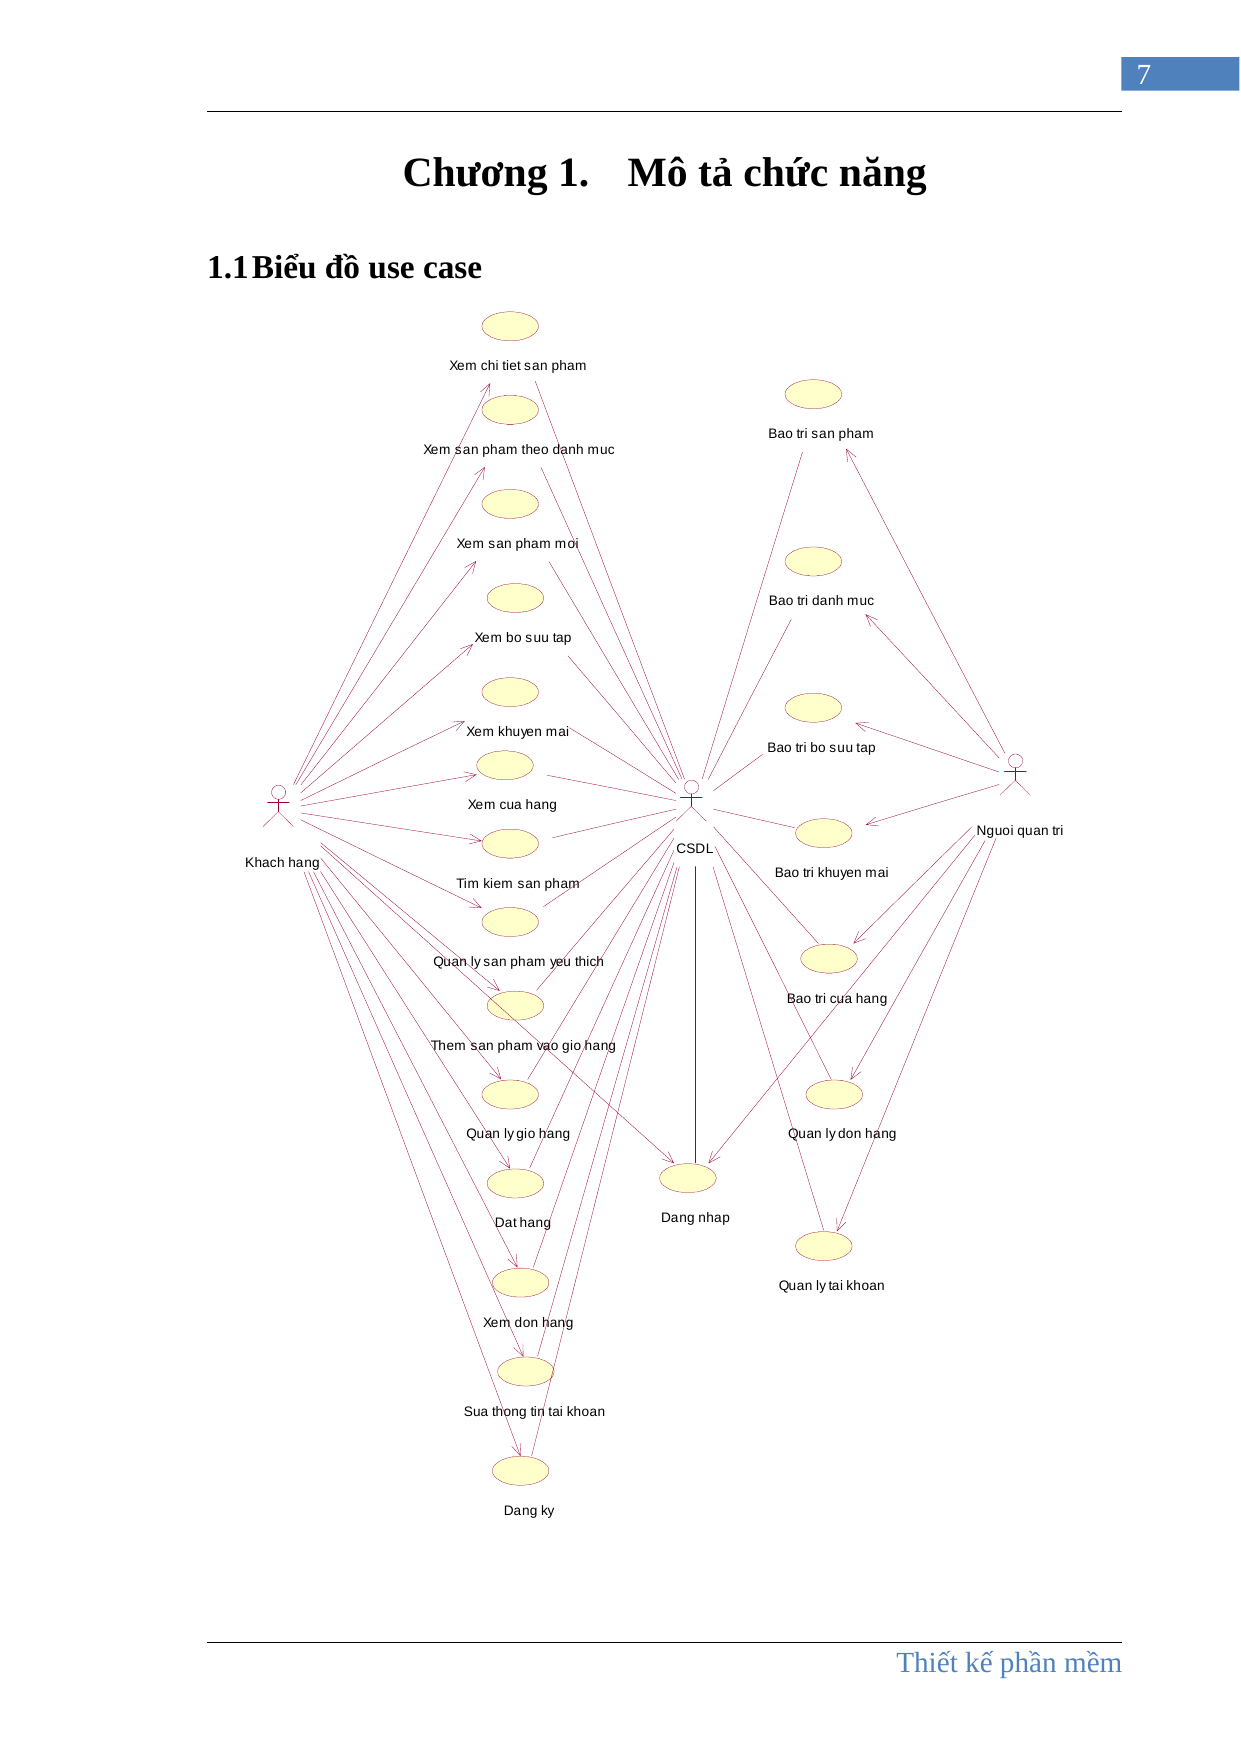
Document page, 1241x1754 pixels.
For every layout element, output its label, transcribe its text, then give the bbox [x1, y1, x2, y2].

subtitle Biểu đồ use case [207, 247, 1122, 286]
subtitle Mô tả chức năng [207, 148, 1122, 196]
